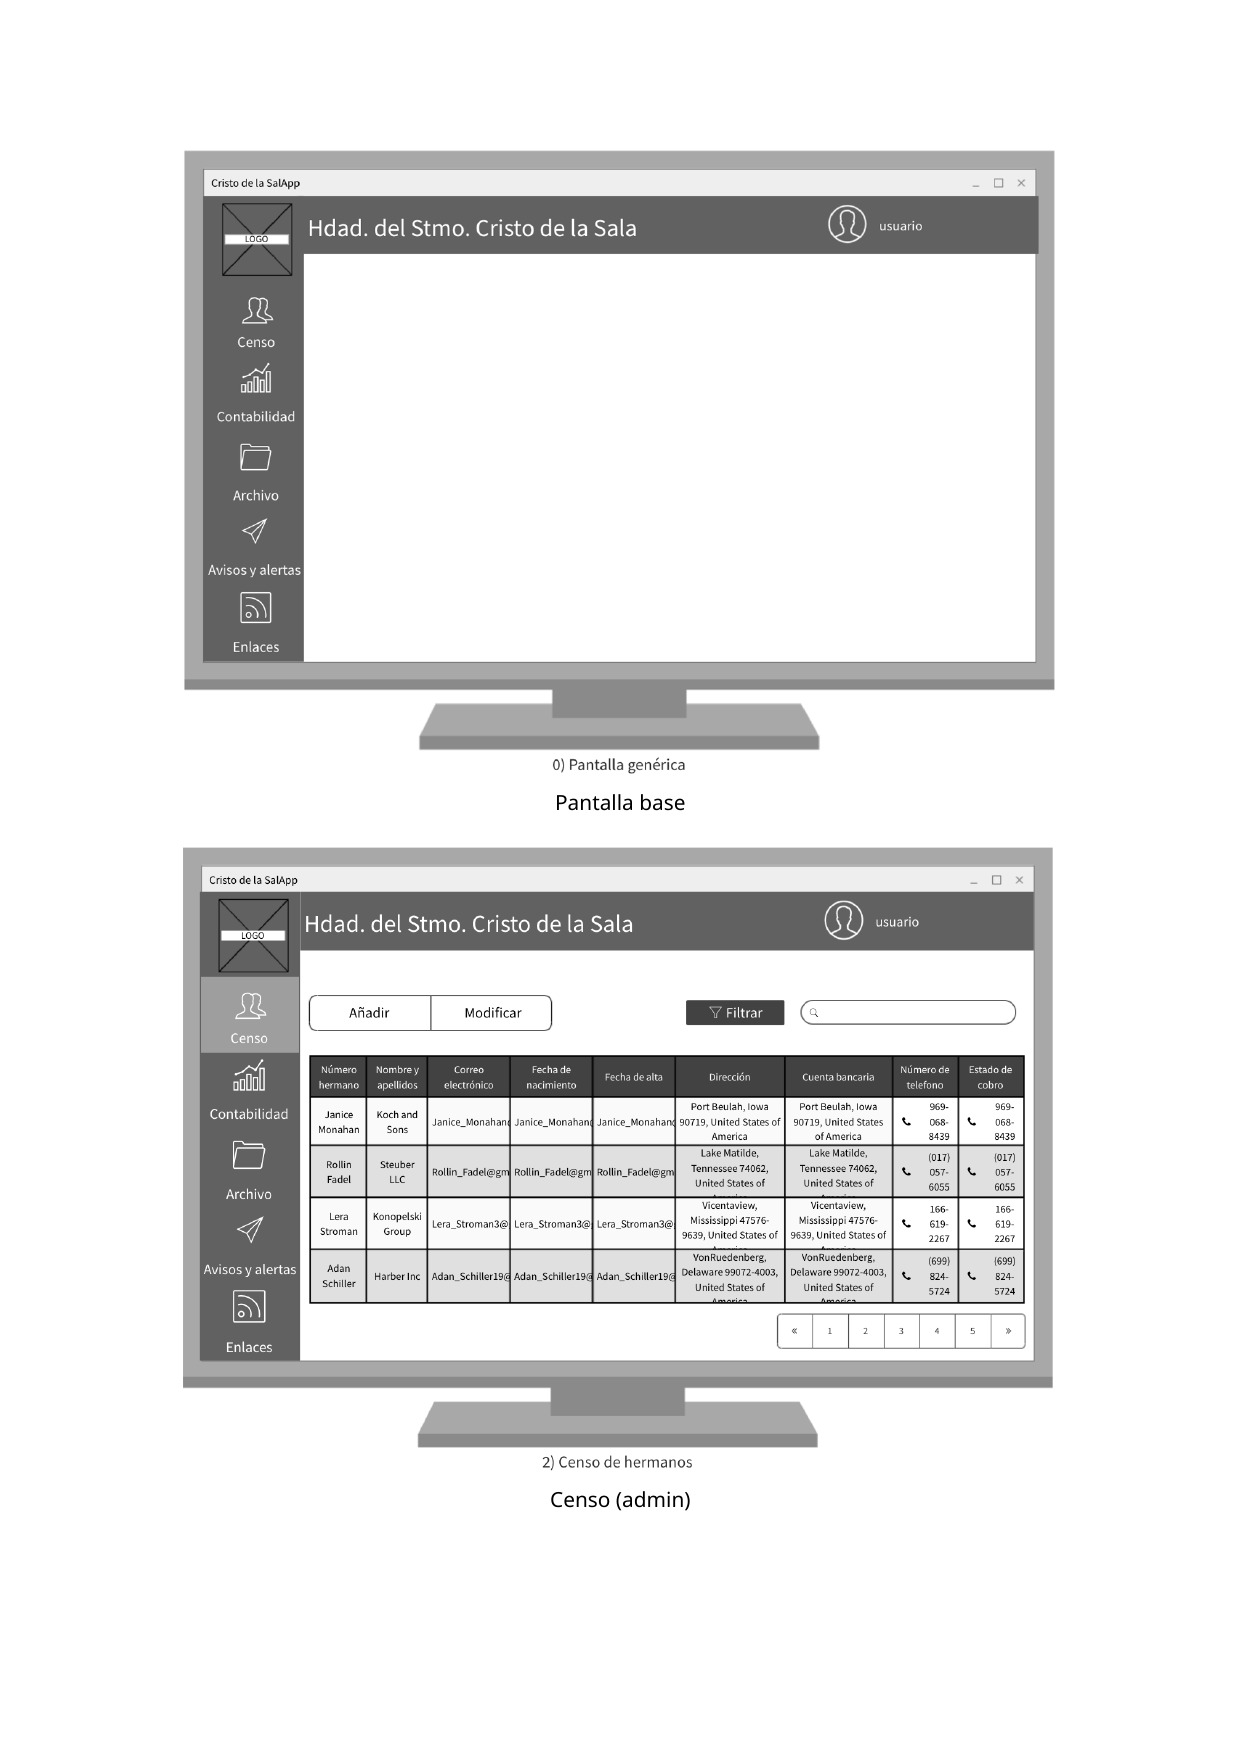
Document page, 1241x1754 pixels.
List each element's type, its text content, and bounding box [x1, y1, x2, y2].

text Pantalla base [177, 788, 1063, 816]
picture [177, 845, 1063, 1472]
picture [177, 147, 1063, 774]
text Censo (admin) [177, 1485, 1063, 1514]
